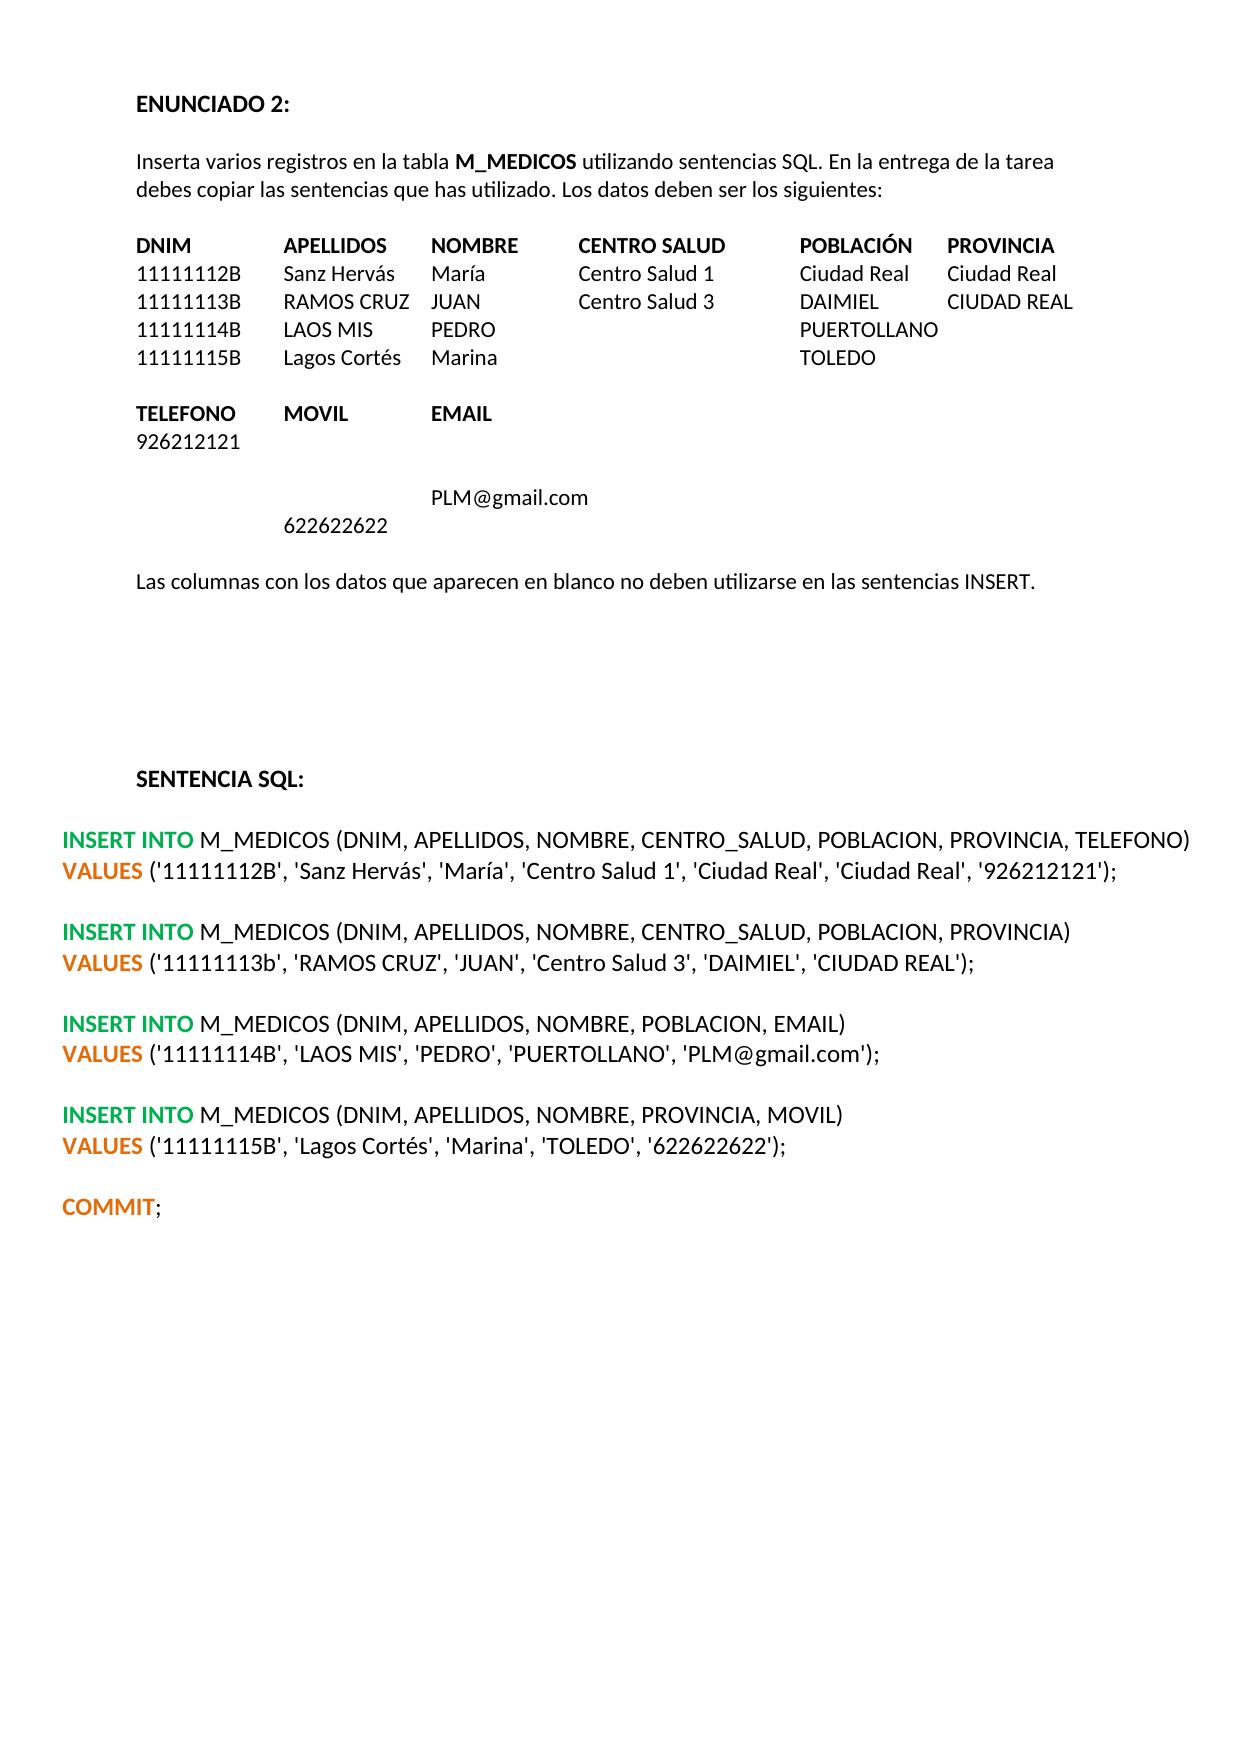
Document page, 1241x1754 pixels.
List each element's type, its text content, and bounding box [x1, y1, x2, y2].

text 11111112B Sanz Hervás María Centro Salud 1 Ciudad Real Ciudad Real [136, 259, 1104, 287]
text ENUNCIADO 2: [136, 89, 1104, 119]
text 622622622 [136, 511, 1104, 539]
text 926212121 [136, 427, 1104, 455]
text VALUES ('11111113b', 'RAMOS CRUZ', 'JUAN', 'Centro Salud 3', 'DAIMIEL', 'CIUDAD REAL'); [62, 947, 1199, 977]
text Inserta varios registros en la tabla M_MEDICOS utilizando sentencias SQL. En la entrega de la tarea debes copiar las sentencias que has utilizado. Los datos deben ser los siguientes: [136, 147, 1104, 203]
text PLM@gmail.com [136, 483, 1104, 511]
text COMMIT; [62, 1191, 1199, 1221]
text Las columnas con los datos que aparecen en blanco no deben utilizarse en las sentencias INSERT. [136, 567, 1104, 596]
text 11111113B RAMOS CRUZ JUAN Centro Salud 3 DAIMIEL CIUDAD REAL [136, 287, 1104, 315]
text 11111114B LAOS MIS PEDRO PUERTOLLANO [136, 315, 1104, 343]
text INSERT INTO M_MEDICOS (DNIM, APELLIDOS, NOMBRE, CENTRO_SALUD, POBLACION, PROVINCIA) [62, 916, 1199, 947]
text 11111115B Lagos Cortés Marina TOLEDO [136, 343, 1104, 371]
text TELEFONO MOVIL EMAIL [136, 399, 1104, 427]
text DNIM APELLIDOS NOMBRE CENTRO SALUD POBLACIÓN PROVINCIA [136, 231, 1104, 259]
text INSERT INTO M_MEDICOS (DNIM, APELLIDOS, NOMBRE, PROVINCIA, MOVIL) [62, 1099, 1199, 1130]
text VALUES ('11111112B', 'Sanz Hervás', 'María', 'Centro Salud 1', 'Ciudad Real', 'Ciudad Real', '926212121'); [62, 855, 1199, 886]
text VALUES ('11111115B', 'Lagos Cortés', 'Marina', 'TOLEDO', '622622622'); [62, 1130, 1199, 1160]
text VALUES ('11111114B', 'LAOS MIS', 'PEDRO', 'PUERTOLLANO', 'PLM@gmail.com'); [62, 1038, 1199, 1069]
text SENTENCIA SQL: [136, 764, 1104, 794]
text INSERT INTO M_MEDICOS (DNIM, APELLIDOS, NOMBRE, POBLACION, EMAIL) [62, 1008, 1199, 1038]
text INSERT INTO M_MEDICOS (DNIM, APELLIDOS, NOMBRE, CENTRO_SALUD, POBLACION, PROVINCIA, TELEFONO) [62, 825, 1199, 855]
